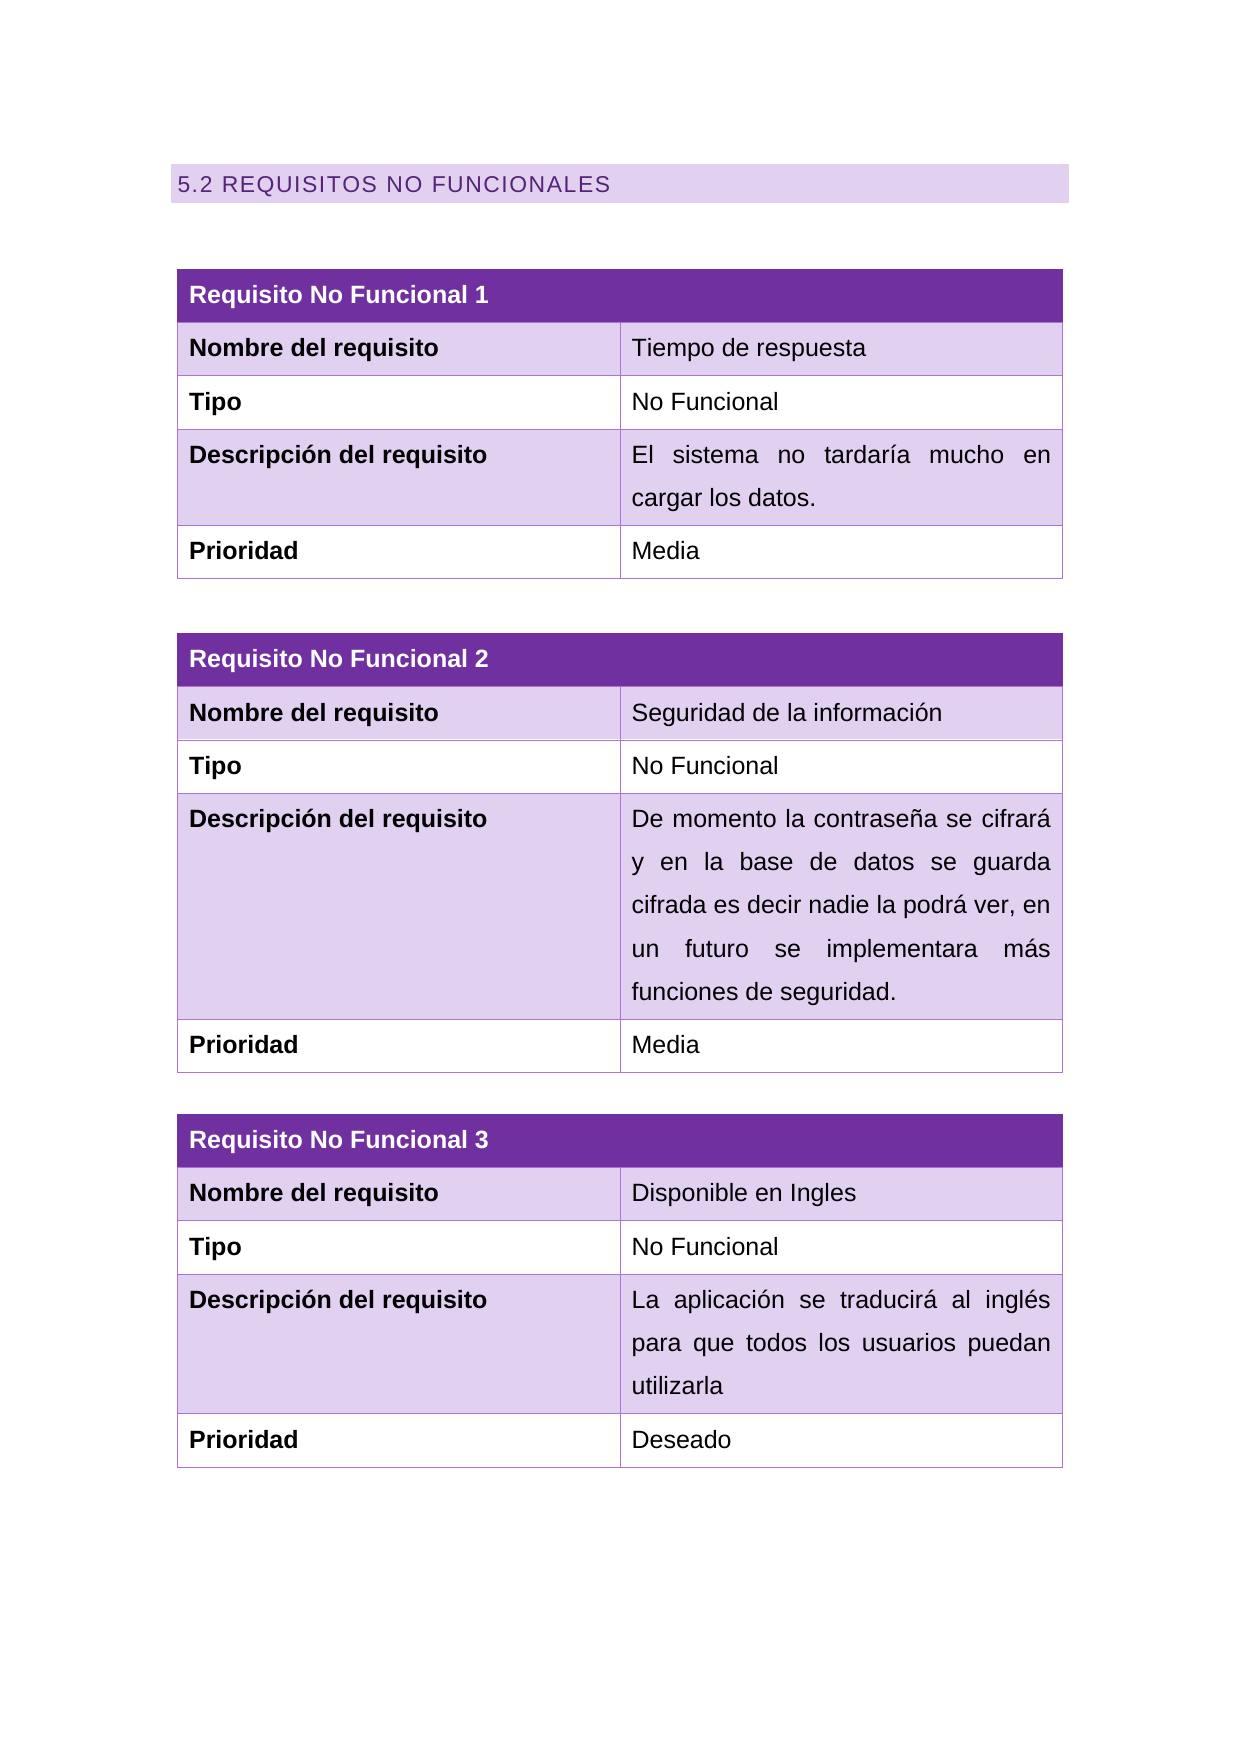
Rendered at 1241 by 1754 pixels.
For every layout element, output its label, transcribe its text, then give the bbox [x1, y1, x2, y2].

table_cell Deseado [621, 1414, 1062, 1467]
table_cell Tipo [178, 376, 620, 428]
table_cell Tiempo de respuesta [621, 323, 1062, 375]
table_cell No Funcional [621, 741, 1062, 793]
table_cell Descripción del requisito [178, 794, 620, 1019]
table_cell Descripción del requisito [178, 430, 620, 525]
table_cell La aplicación se traducirá al inglés para que todos los usuarios puedan utilizarla [621, 1275, 1062, 1413]
table_cell Prioridad [178, 526, 620, 578]
table_cell Prioridad [178, 1020, 620, 1072]
subtitle 5.2 Requisitos no funcionales [177, 171, 1063, 197]
table_cell Disponible en Ingles [621, 1168, 1062, 1220]
table_cell Media [621, 1020, 1062, 1072]
table_cell Nombre del requisito [178, 687, 620, 739]
table_cell De momento la contraseña se cifrará y en la base de datos se guarda cifrada es decir nadie la podrá ver, en un futuro se implementara más funciones de seguridad. [621, 794, 1062, 1019]
table_cell Tipo [178, 1221, 620, 1274]
table_cell El sistema no tardaría mucho en cargar los datos. [621, 430, 1062, 525]
table_cell Nombre del requisito [178, 323, 620, 375]
table_cell Descripción del requisito [178, 1275, 620, 1413]
table_cell Seguridad de la información [621, 687, 1062, 739]
table_header Requisito No Funcional 2 [178, 634, 1062, 686]
table_cell No Funcional [621, 376, 1062, 428]
table_cell No Funcional [621, 1221, 1062, 1274]
table_cell Media [621, 526, 1062, 578]
table_cell Nombre del requisito [178, 1168, 620, 1220]
table_cell Prioridad [178, 1414, 620, 1467]
table_header Requisito No Funcional 3 [178, 1115, 1062, 1167]
table_header Requisito No Funcional 1 [178, 270, 1062, 322]
table_cell Tipo [178, 741, 620, 793]
